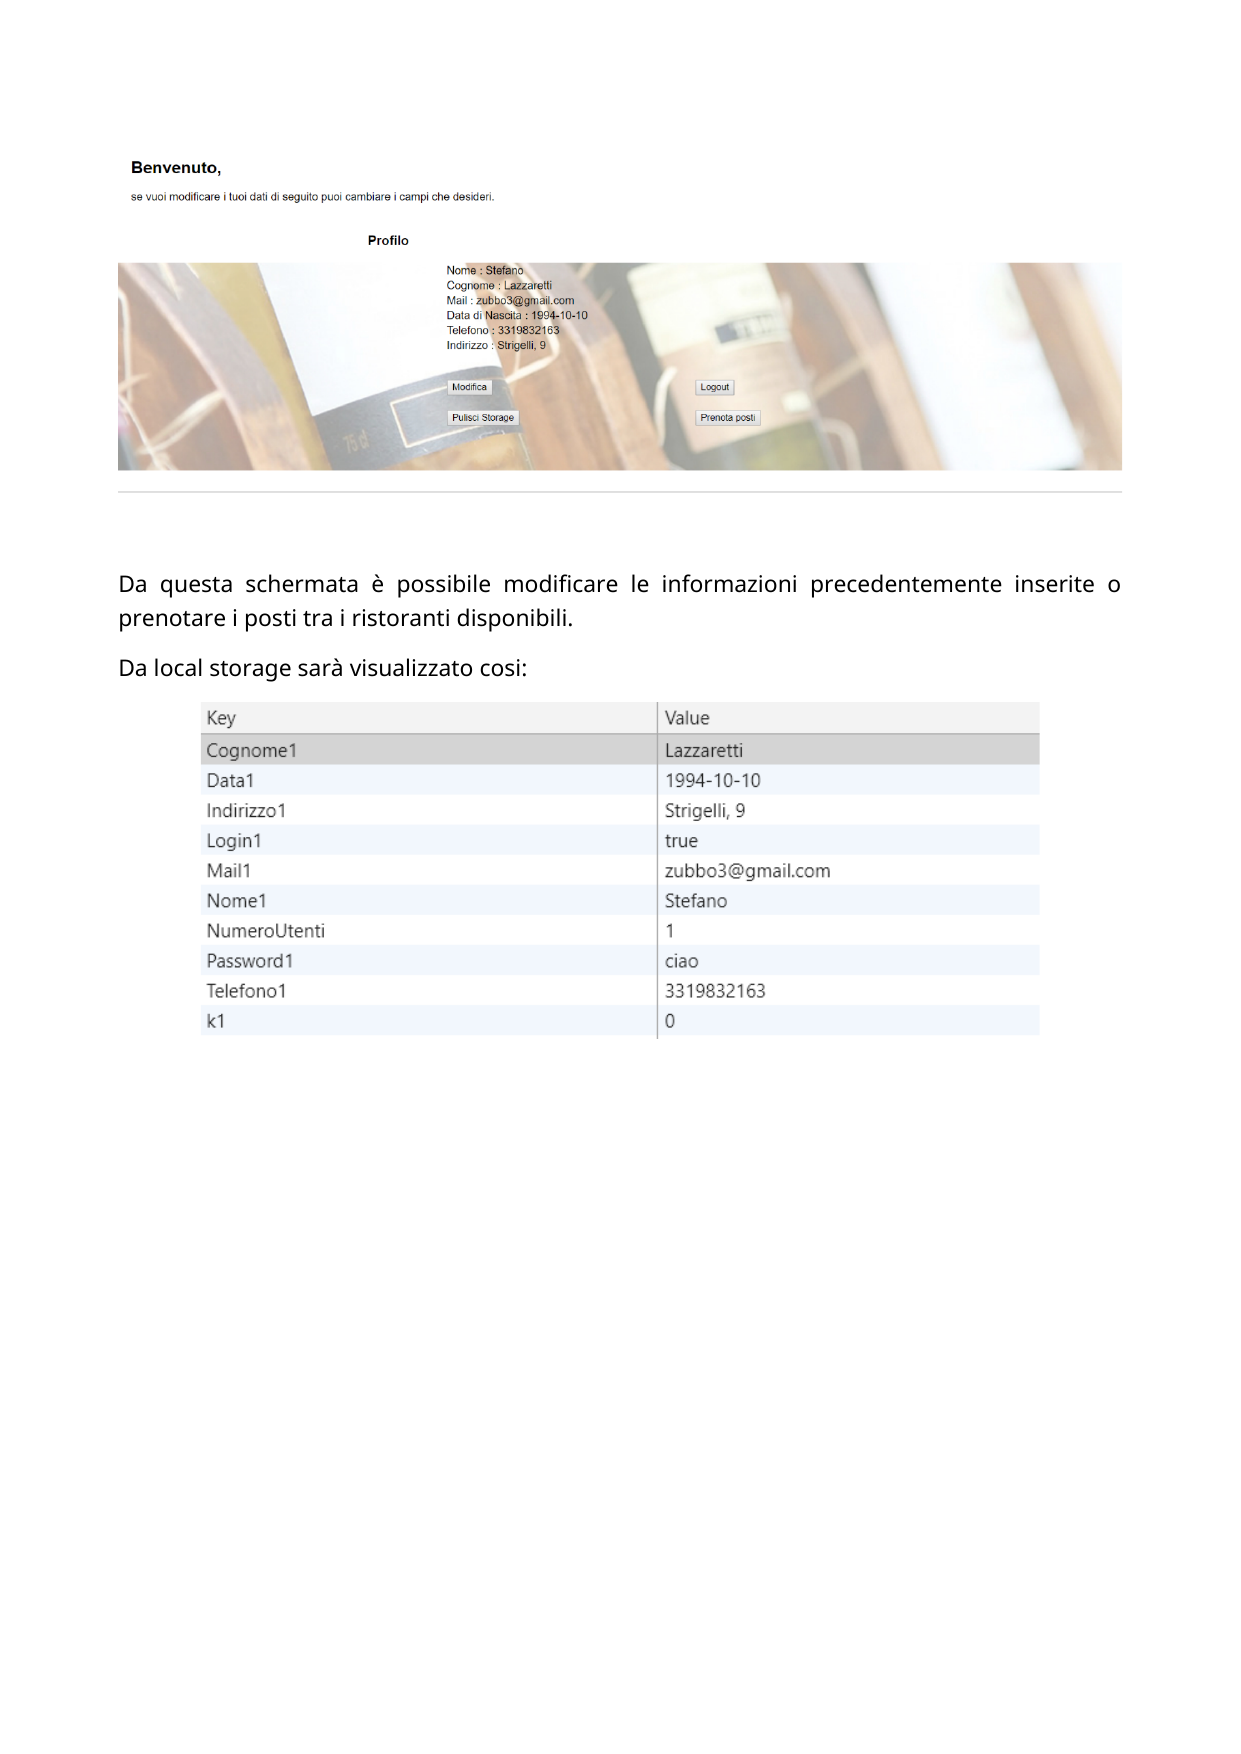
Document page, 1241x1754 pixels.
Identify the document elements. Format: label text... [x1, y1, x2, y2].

picture [118, 147, 1123, 499]
text Da local storage sarà visualizzato cosi: [118, 652, 1122, 683]
picture [200, 702, 1040, 1039]
text Da questa schermata è possibile modificare le informazioni precedentemente inserite o prenotare i posti tra i ristoranti disponibili. [118, 568, 1122, 633]
